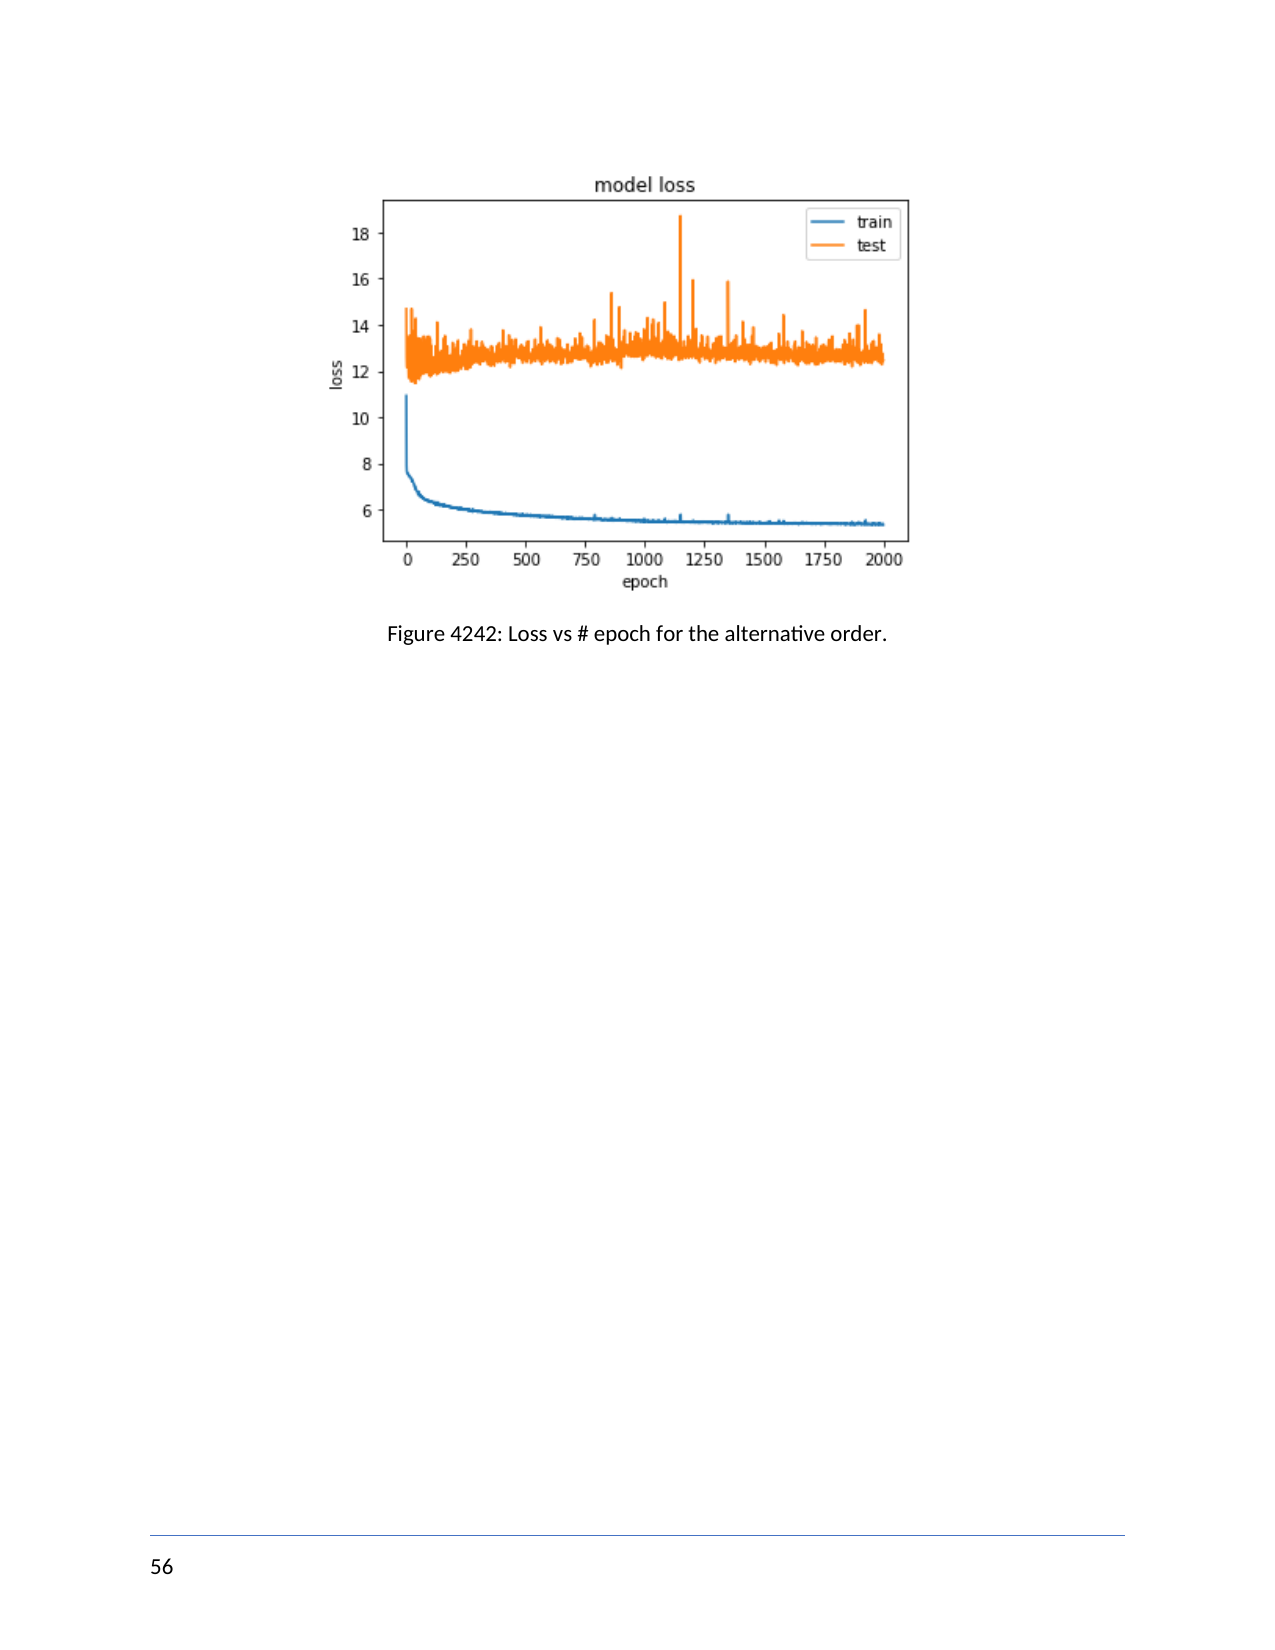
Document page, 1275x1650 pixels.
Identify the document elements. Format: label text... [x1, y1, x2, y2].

text Figure 42: Loss vs # epoch for the alternative order. [150, 619, 1125, 647]
picture [328, 175, 947, 594]
